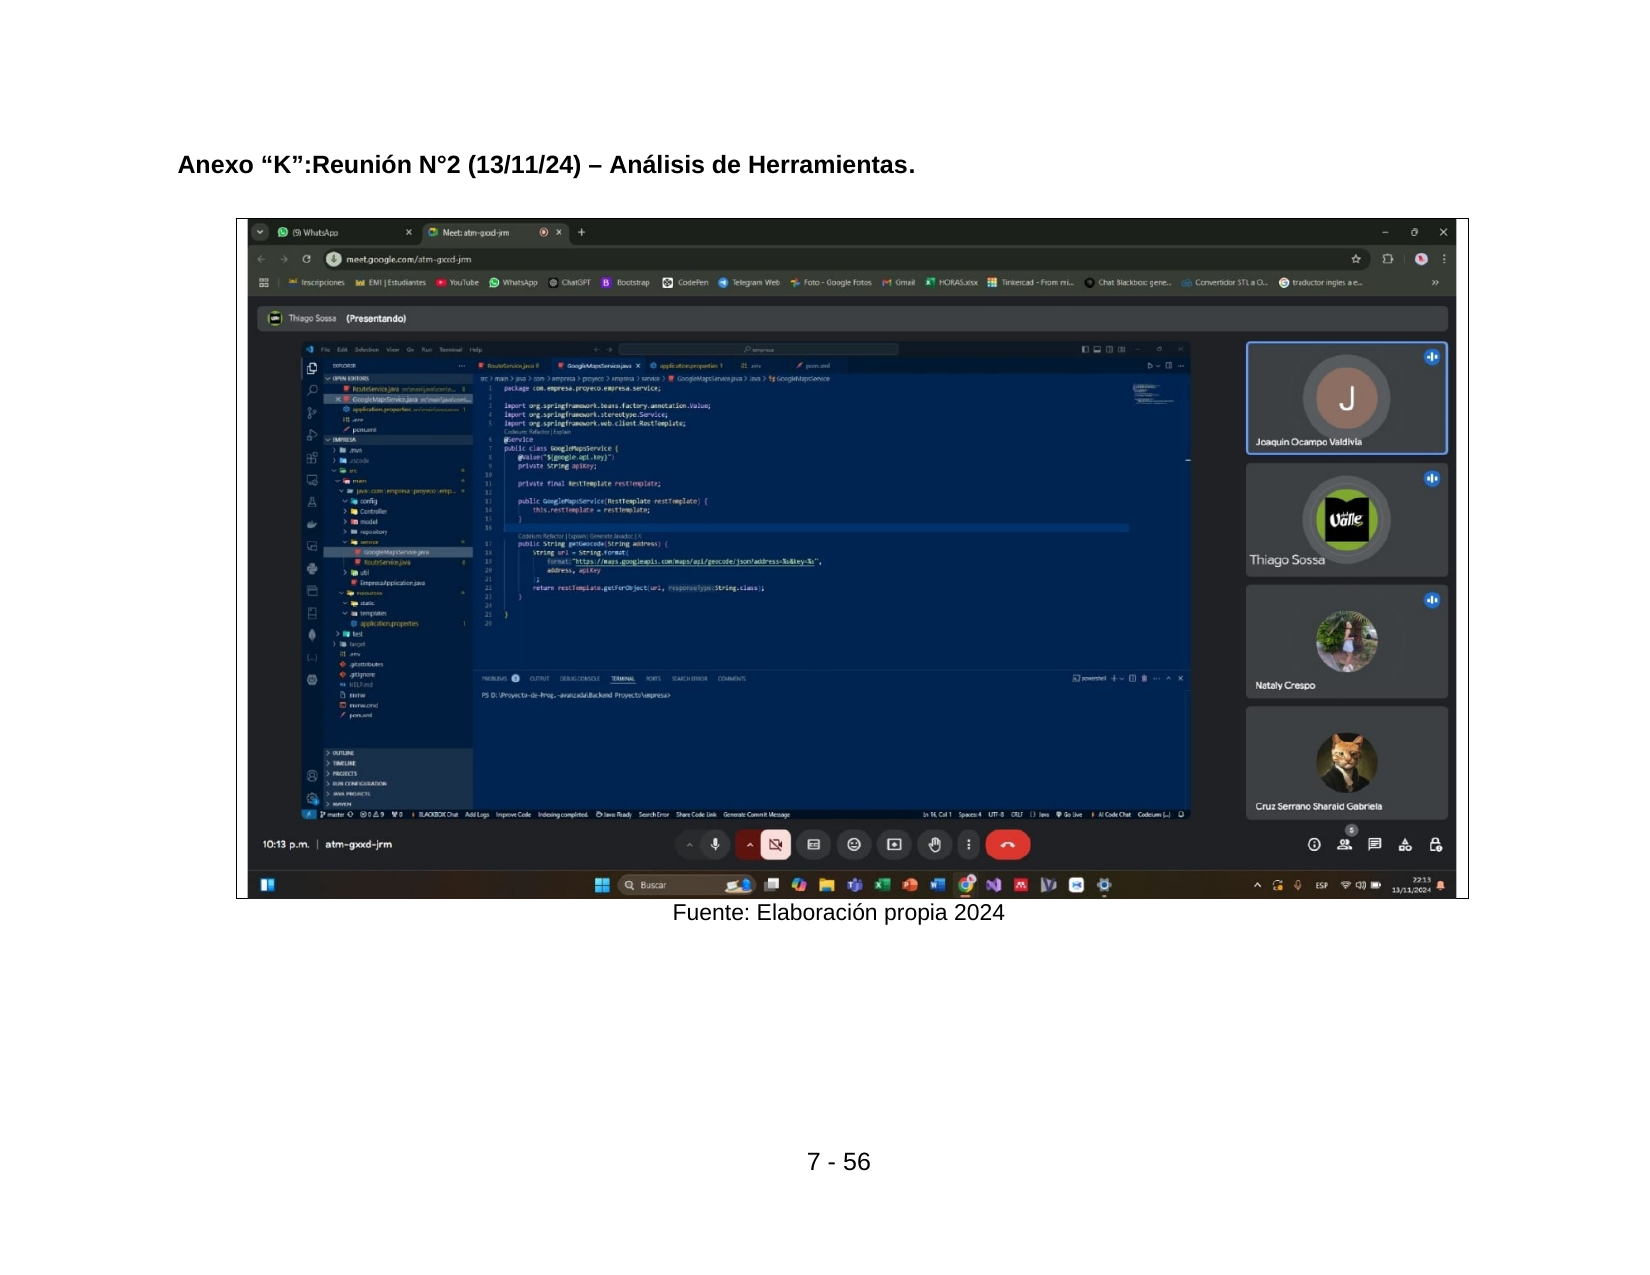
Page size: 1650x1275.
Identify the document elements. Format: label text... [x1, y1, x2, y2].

table_header [1457, 219, 1468, 898]
text Fuente: Elaboración propia 2024 [177, 899, 1500, 926]
text Anexo “K”:Reunión N°2 (13/11/24) – Análisis de Herramientas. [177, 150, 1500, 179]
picture [247, 219, 1457, 899]
table_header [237, 219, 247, 898]
